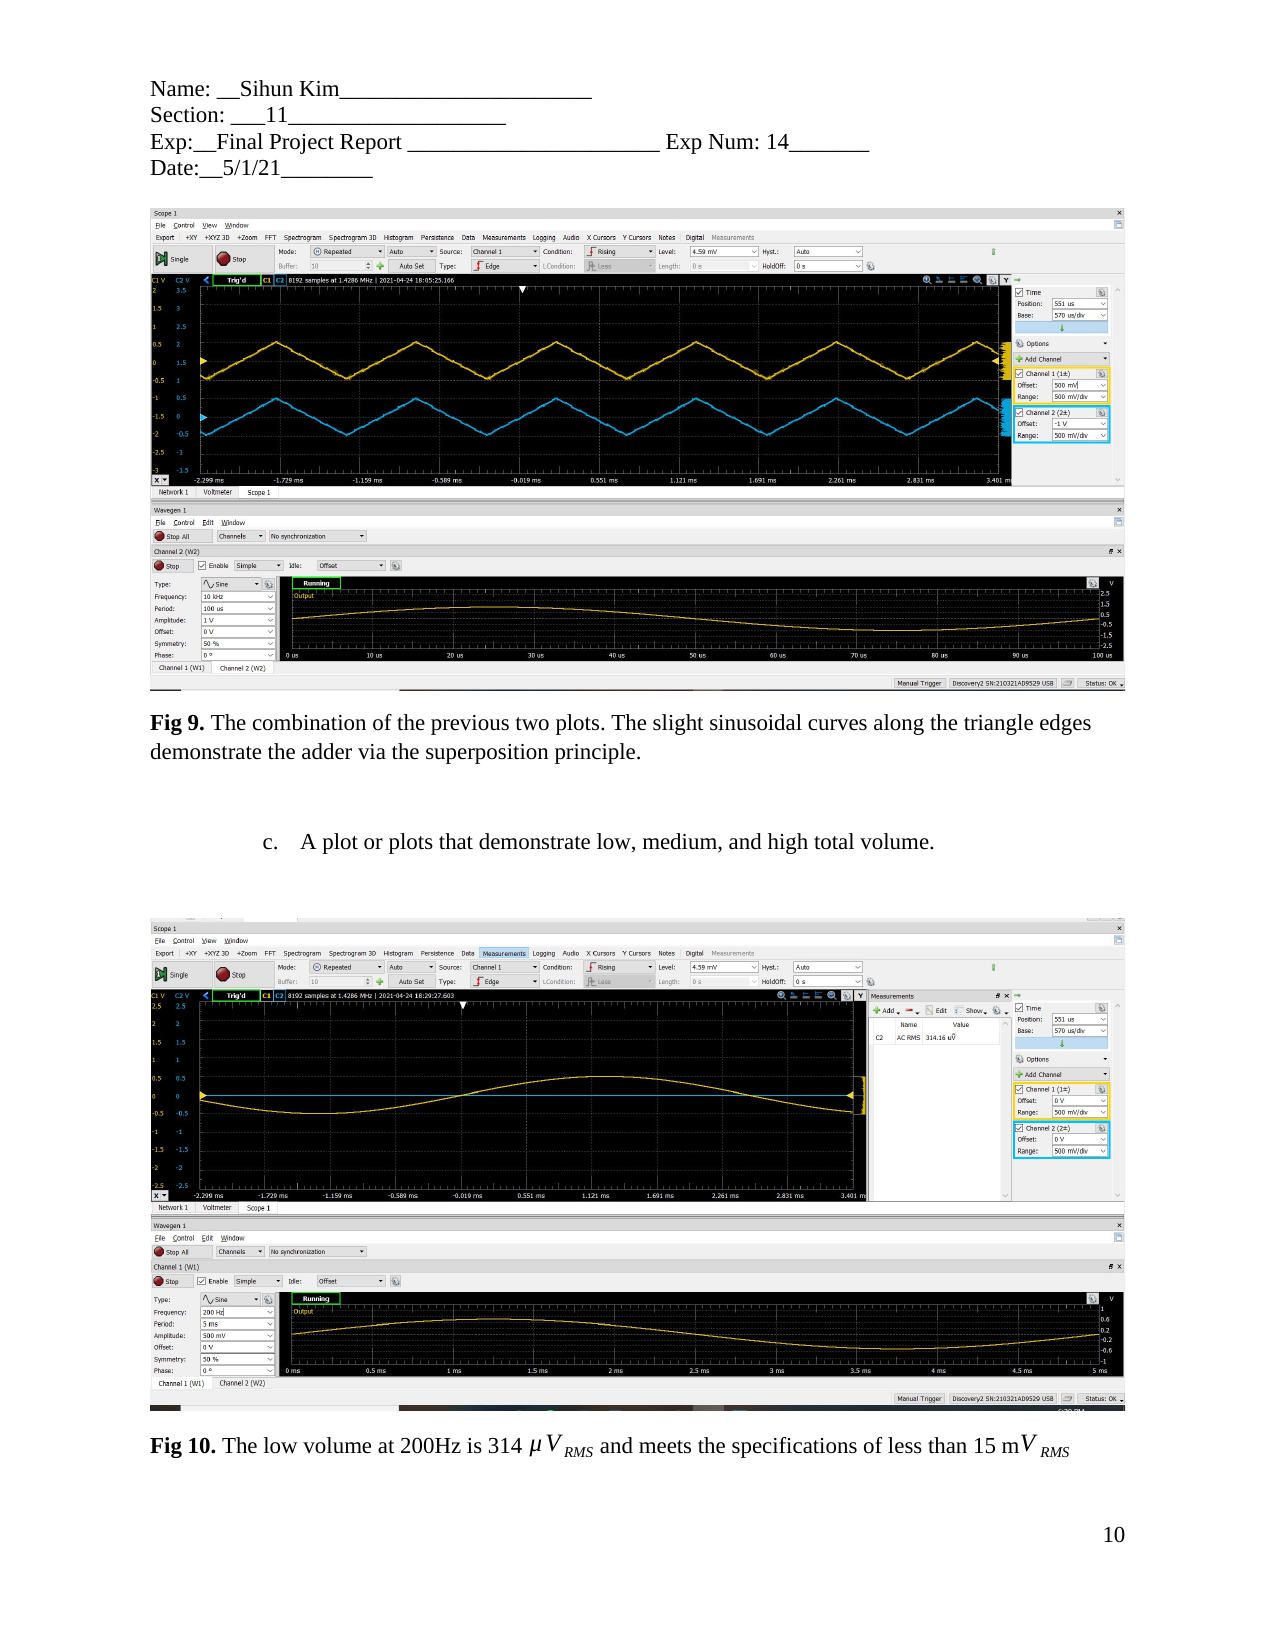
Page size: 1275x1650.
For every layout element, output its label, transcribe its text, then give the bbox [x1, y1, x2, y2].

picture [150, 918, 1125, 1411]
list A plot or plots that demonstrate low, medium, and high total volume. [262, 828, 1125, 854]
text Fig 9. The combination of the previous two plots. The slight sinusoidal curves along the triangle edges demonstrate the adder via the superposition principle. [150, 709, 1125, 764]
text Fig 10. The low volume at 200Hz is 314 and meets the specifications of less than 15 m [150, 1429, 1125, 1461]
picture [150, 208, 1125, 691]
